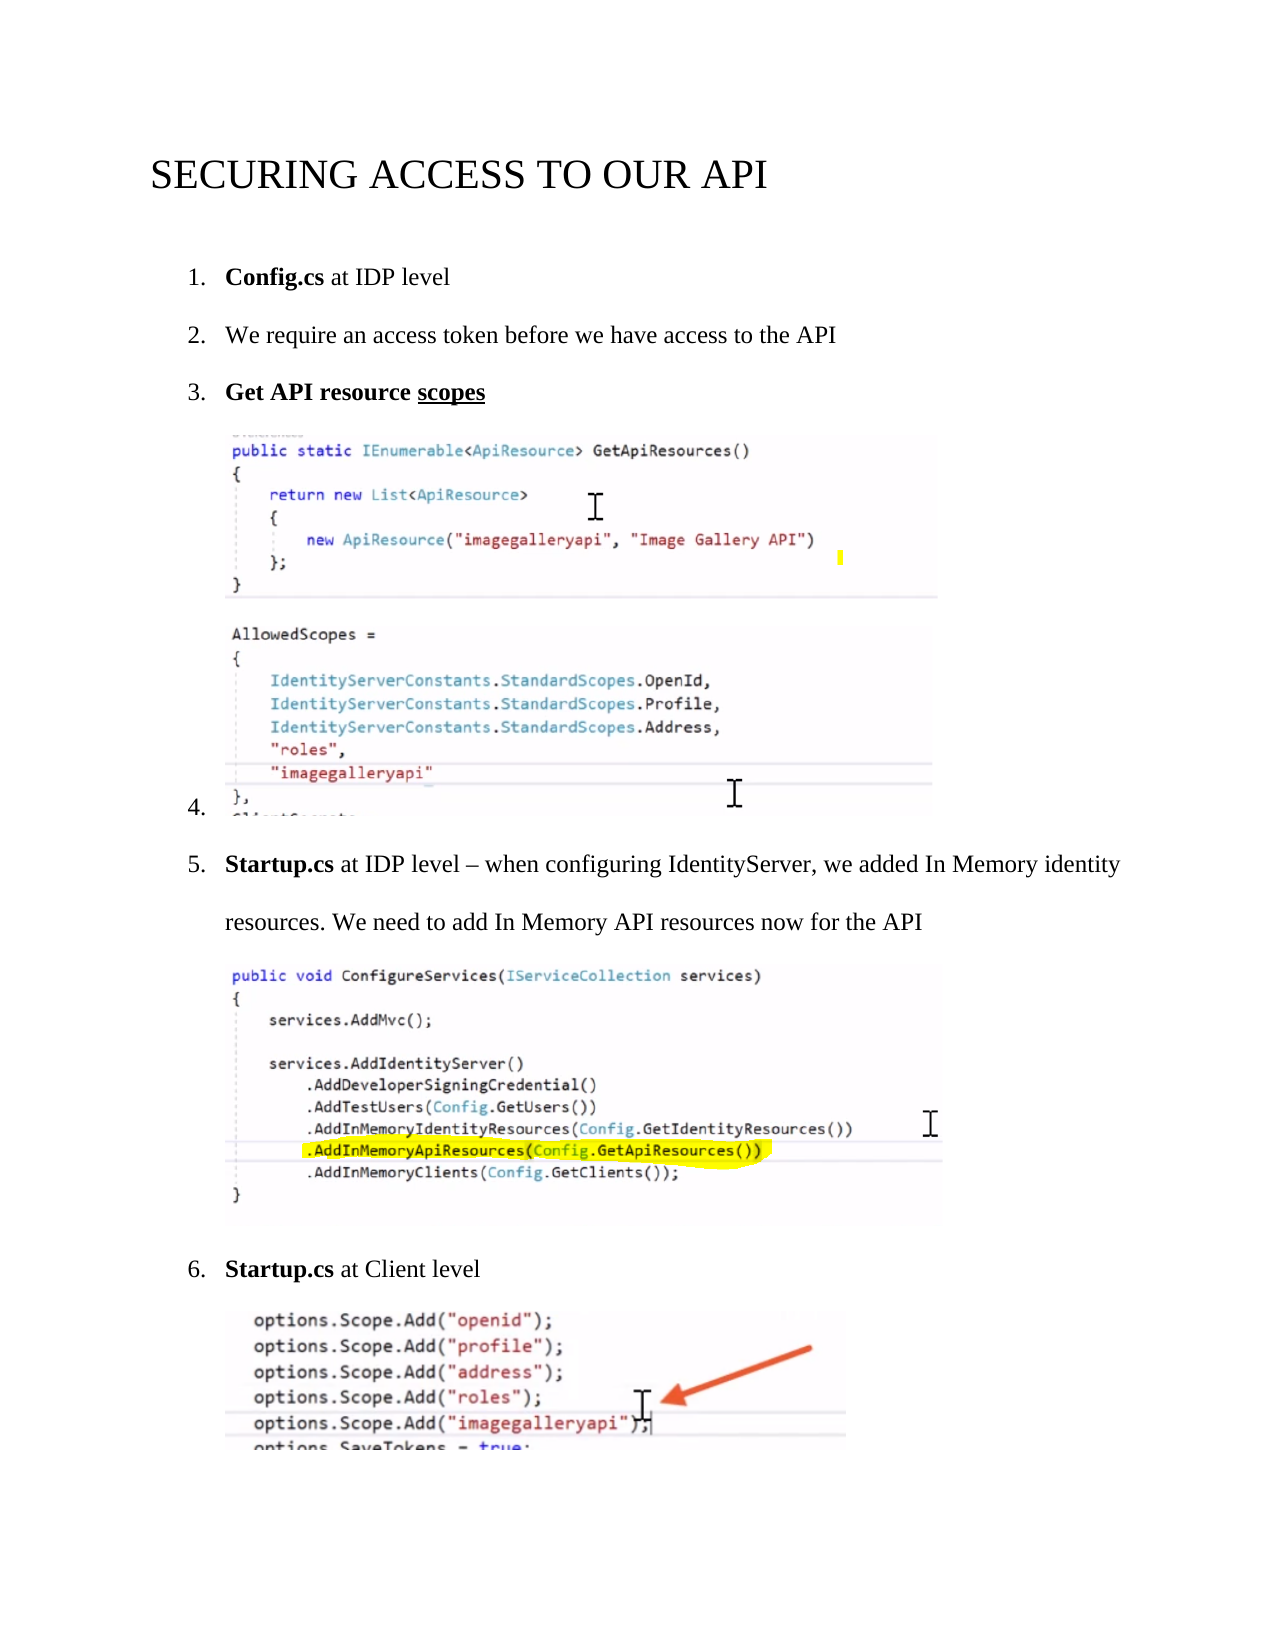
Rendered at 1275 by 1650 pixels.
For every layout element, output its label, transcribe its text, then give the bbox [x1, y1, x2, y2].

list Startup.cs at IDP level – when configuring IdentityServer, we added In Memory identity resources. We need to add In Memory API resources now for the API [187, 849, 1125, 936]
list Config.cs at IDP level [187, 262, 1125, 291]
picture [225, 1311, 846, 1450]
list We require an access token before we have access to the API [187, 320, 1125, 349]
text SECURING ACCESS TO OUR API [150, 150, 1125, 198]
picture [225, 626, 933, 816]
picture [225, 964, 943, 1226]
list Get API resource scopes [187, 377, 1125, 406]
picture [225, 435, 938, 599]
list Startup.cs at Client level [187, 1254, 1125, 1282]
